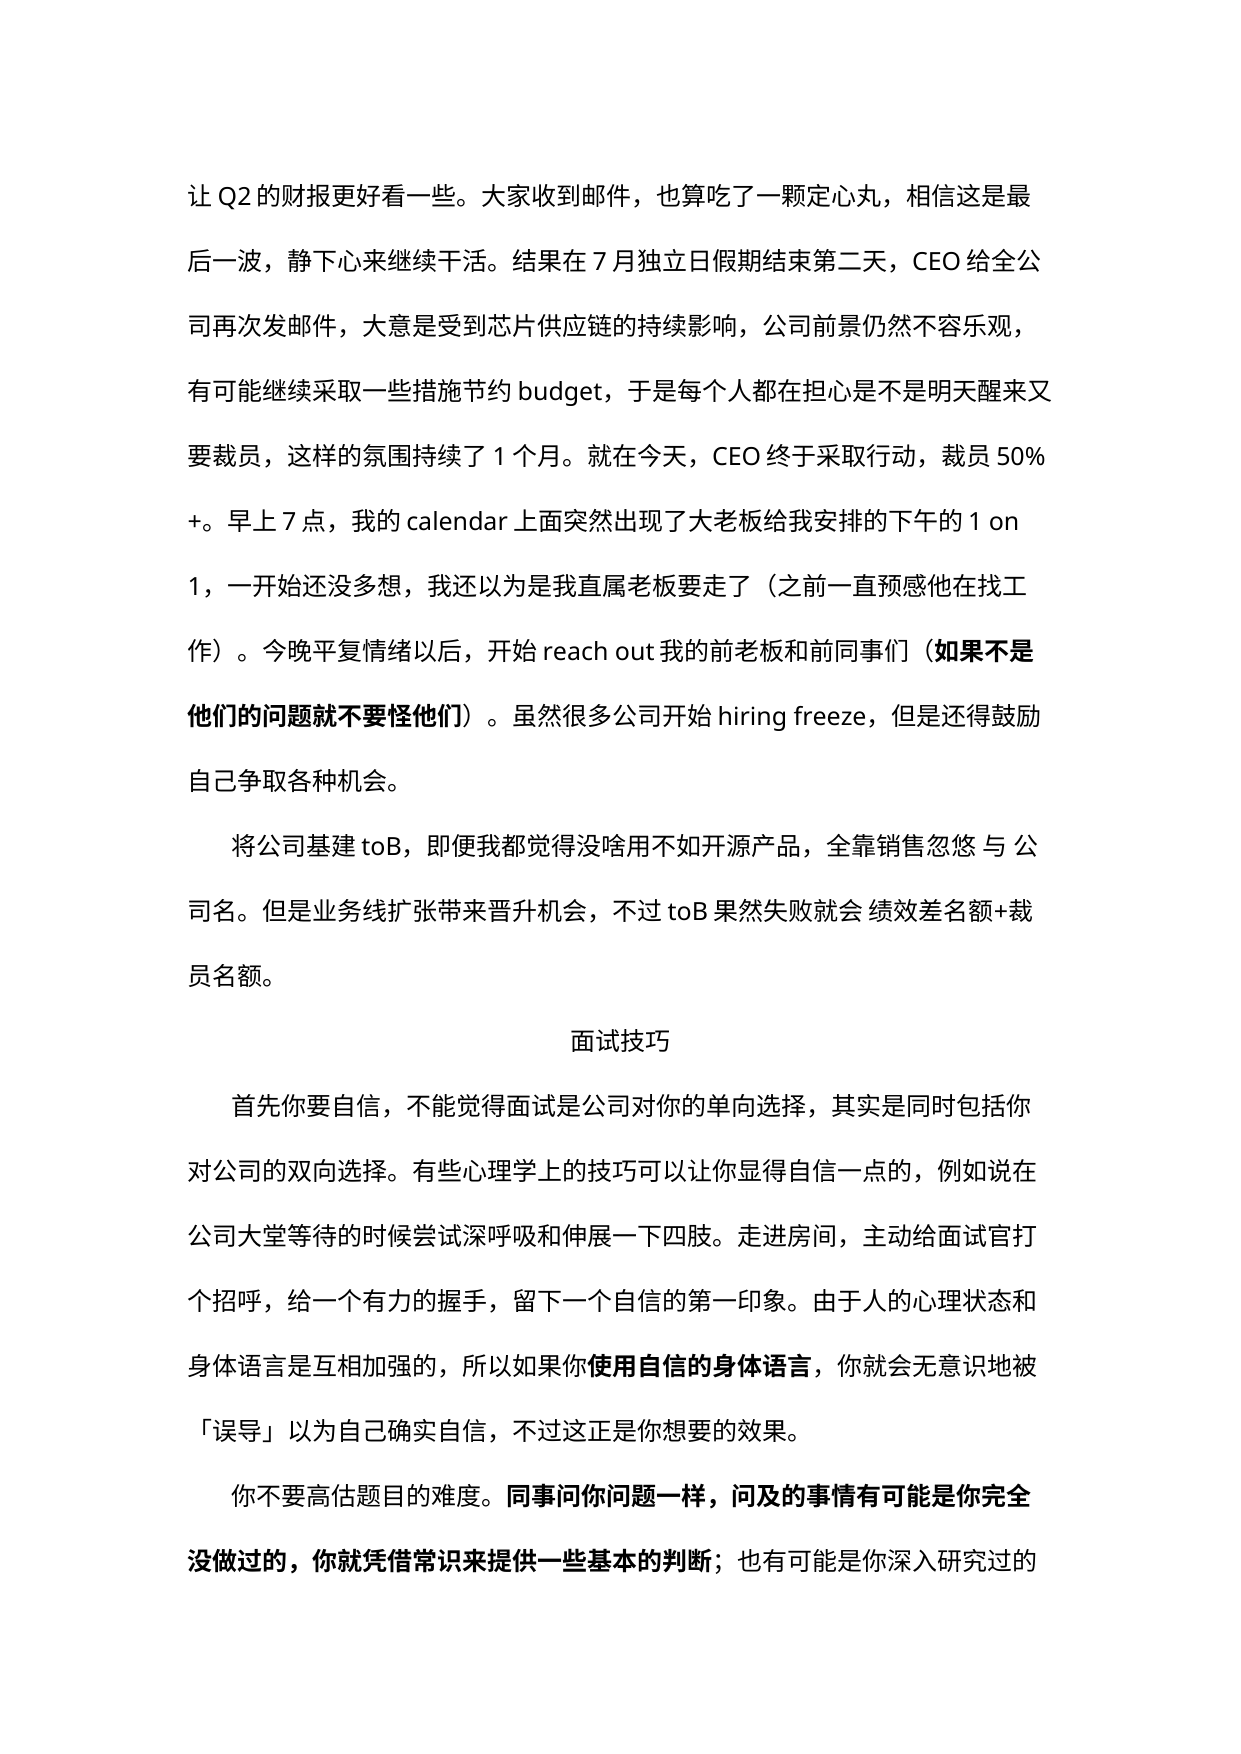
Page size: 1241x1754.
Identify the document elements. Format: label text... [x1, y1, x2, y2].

text 将公司基建toB，即便我都觉得没啥用不如开源产品，全靠销售忽悠 与 公司名。但是业务线扩张带来晋升机会，不过toB果然失败就会 绩效差名额+裁员名额。 [187, 812, 1053, 1007]
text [187, 162, 1053, 812]
text 首先你要自信，不能觉得面试是公司对你的单向选择，其实是同时包括你对公司的双向选择。有些心理学上的技巧可以让你显得自信一点的，例如说在公司大堂等待的时候尝试深呼吸和伸展一下四肢。走进房间，主动给面试官打个招呼，给一个有力的握手，留下一个自信的第一印象。由于人的心理状态和身体语言是互相加强的，所以如果你使用自信的身体语言，你就会无意识地被「误导」以为自己确实自信，不过这正是你想要的效果。 [187, 1072, 1053, 1462]
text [187, 1462, 1053, 1592]
text 面试技巧 [187, 1007, 1053, 1072]
